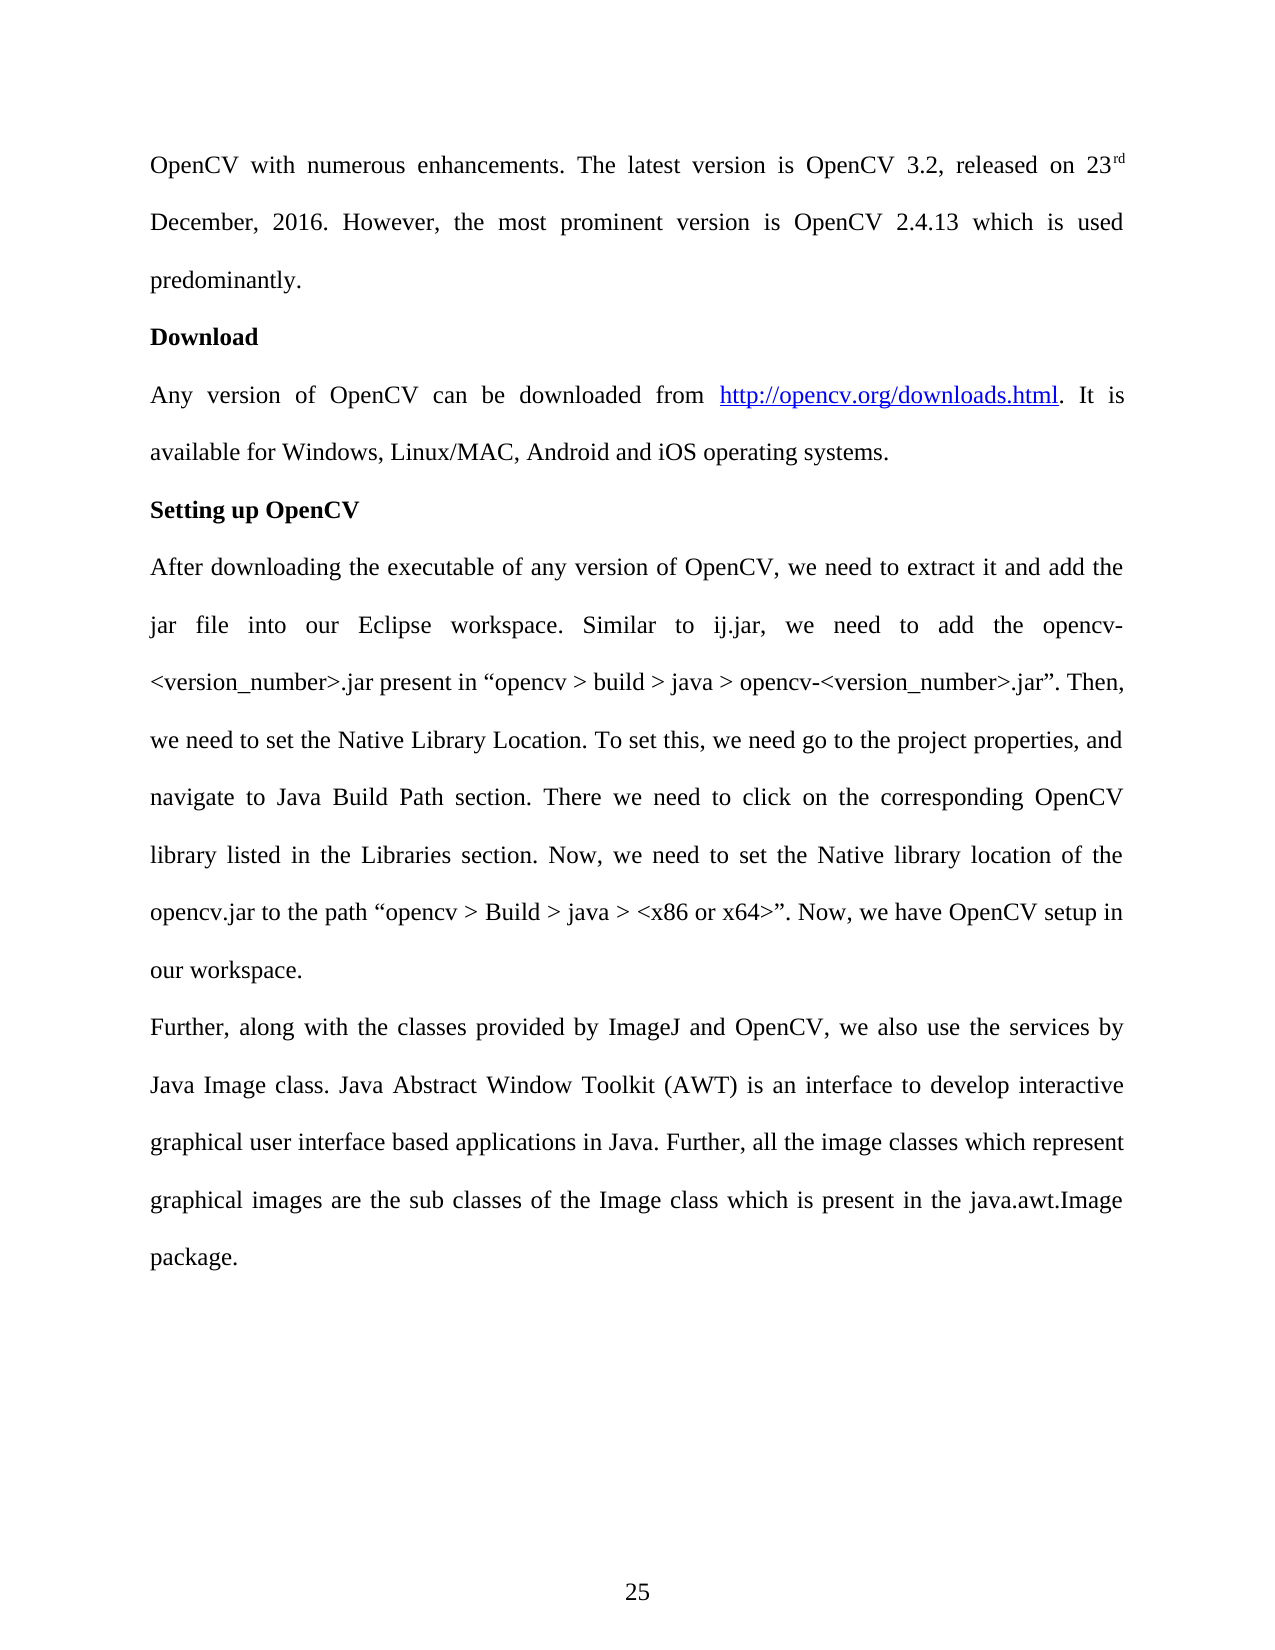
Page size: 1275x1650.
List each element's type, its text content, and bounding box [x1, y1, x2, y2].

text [150, 150, 1125, 294]
text Setting up OpenCV [150, 495, 1125, 524]
text After downloading the executable of any version of OpenCV, we need to extract it and add the jar file into our Eclipse workspace. Similar to ij.jar, we need to add the opencv-<version_number>.jar present in “opencv > build > java > opencv-<version_number>.jar”. Then, we need to set the Native Library Location. To set this, we need go to the project properties, and navigate to Java Build Path section. There we need to click on the corresponding OpenCV library listed in the Libraries section. Now, we need to set the Native library location of the opencv.jar to the path “opencv > Build > java > <x86 or x64>”. Now, we have OpenCV setup in our workspace. [150, 552, 1125, 984]
text Further, along with the classes provided by ImageJ and OpenCV, we also use the services by Java Image class. Java Abstract Window Toolkit (AWT) is an interface to develop interactive graphical user interface based applications in Java. Further, all the image classes which represent graphical images are the sub classes of the Image class which is present in the java.awt.Image package. [150, 1012, 1125, 1271]
text Download [150, 322, 1125, 351]
text Any version of OpenCV can be downloaded from http://opencv.org/downloads.html. It is available for Windows, Linux/MAC, Android and iOS operating systems. [150, 380, 1125, 466]
